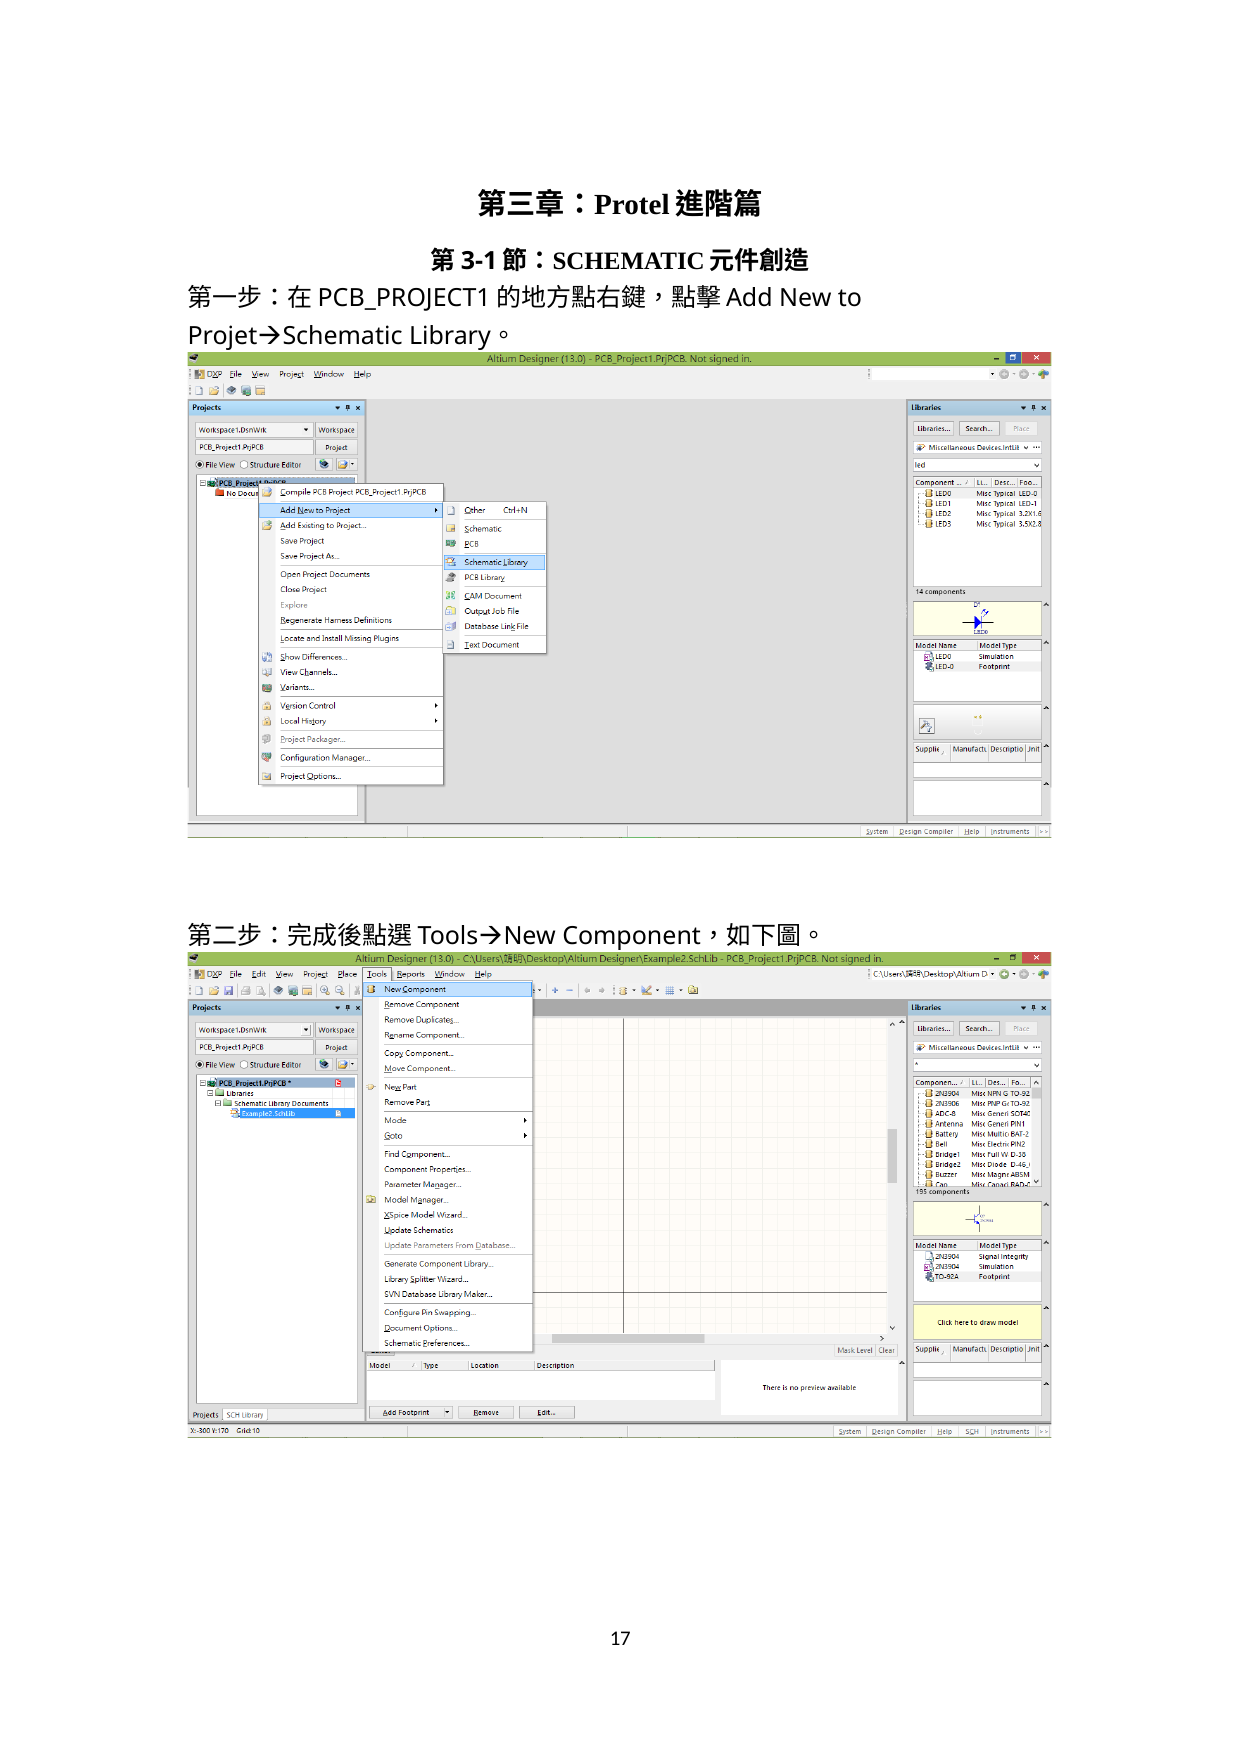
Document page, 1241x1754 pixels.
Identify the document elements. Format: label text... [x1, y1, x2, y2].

picture [187, 352, 1052, 838]
subtitle 第3-1節：SCHEMATIC元件創造 [187, 239, 1053, 277]
subtitle 第三章：Protel進階篇 [187, 164, 1053, 239]
picture [187, 952, 1052, 1438]
